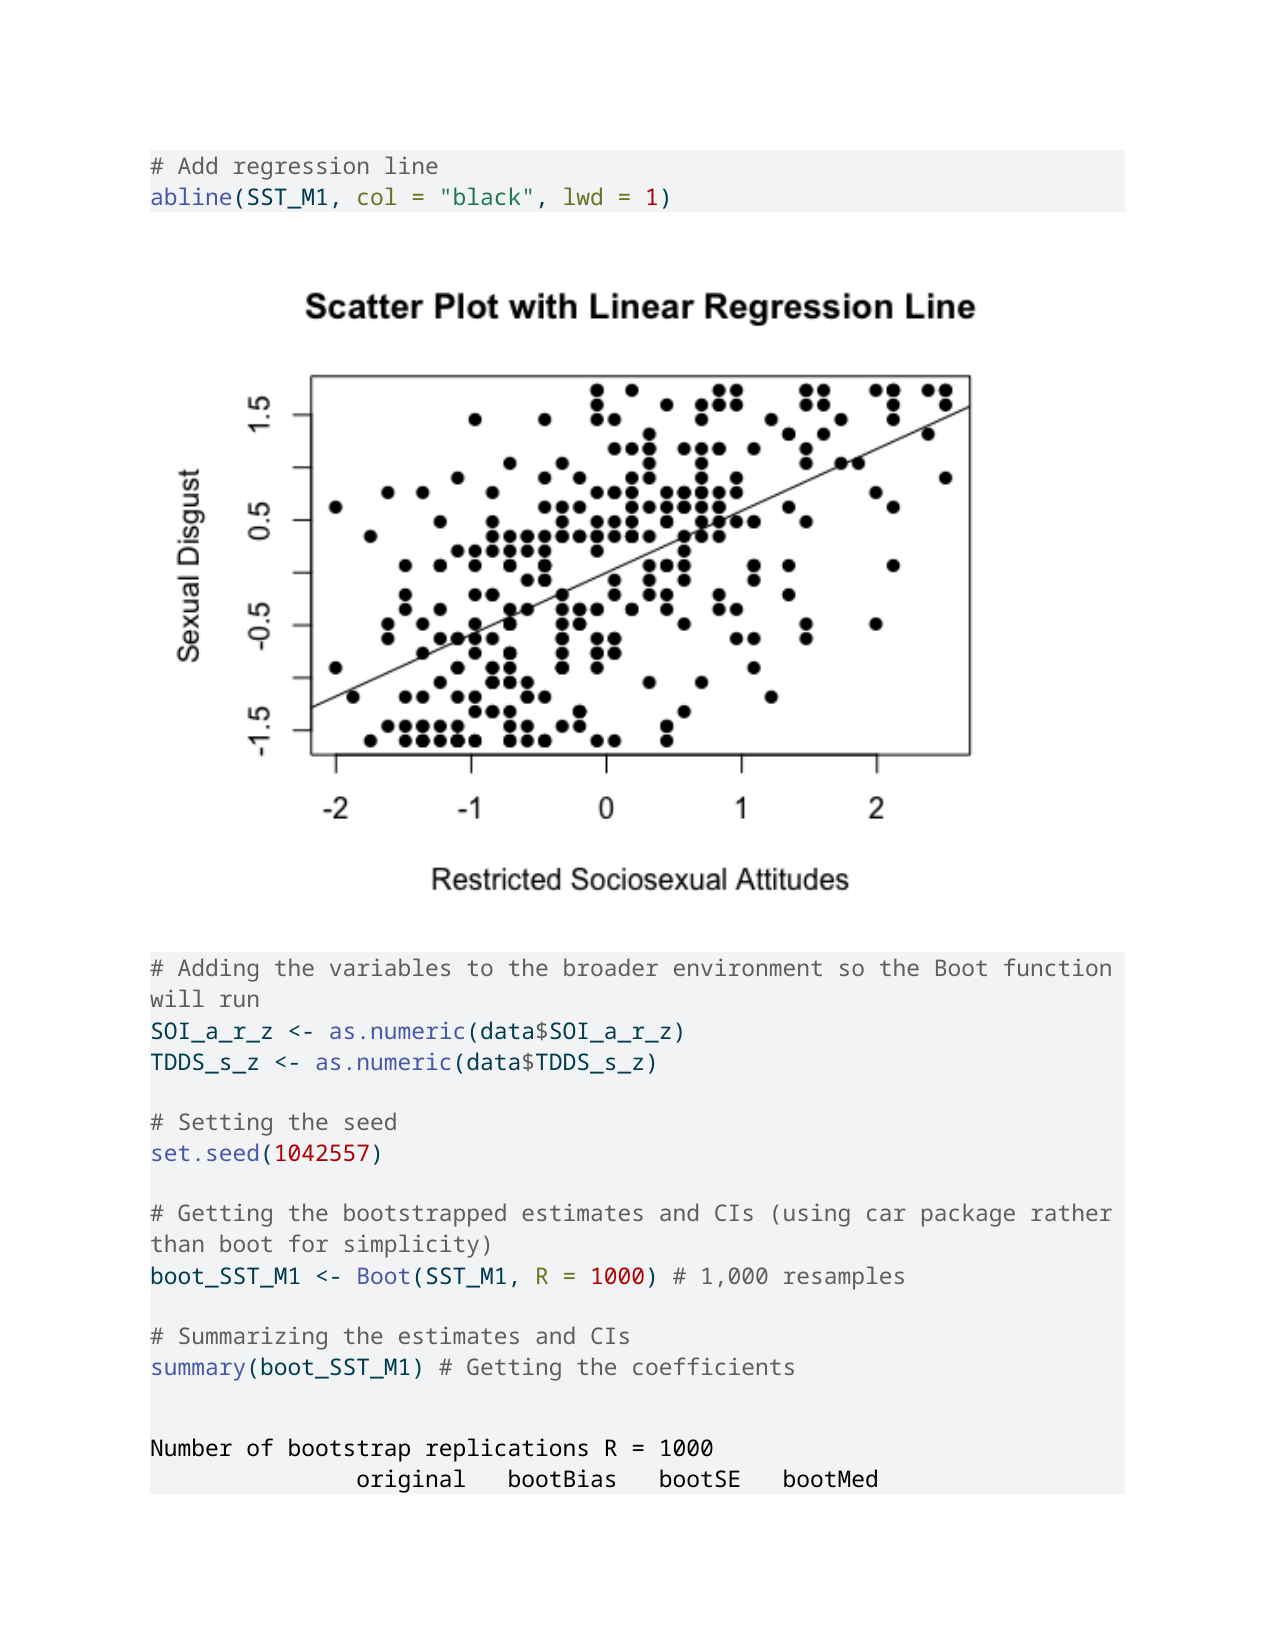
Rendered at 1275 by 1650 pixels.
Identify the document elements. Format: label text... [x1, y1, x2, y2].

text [150, 1403, 1125, 1494]
text # Adding the variables to the broader environment so the Boot function will run SOI_a_r_z <- as.numeric(data$SOI_a_r_z) TDDS_s_z <- as.numeric(data$TDDS_s_z) # Setting the seed set.seed(1042557) # Getting the bootstrapped estimates and CIs (using car package rather than boot for simplicity) boot_SST_M1 <- Boot(SST_M1, R = 1000) # 1,000 resamples # Summarizing the estimates and CIs summary(boot_SST_M1) # Getting the coefficients [150, 952, 1125, 1382]
picture [168, 233, 1044, 934]
